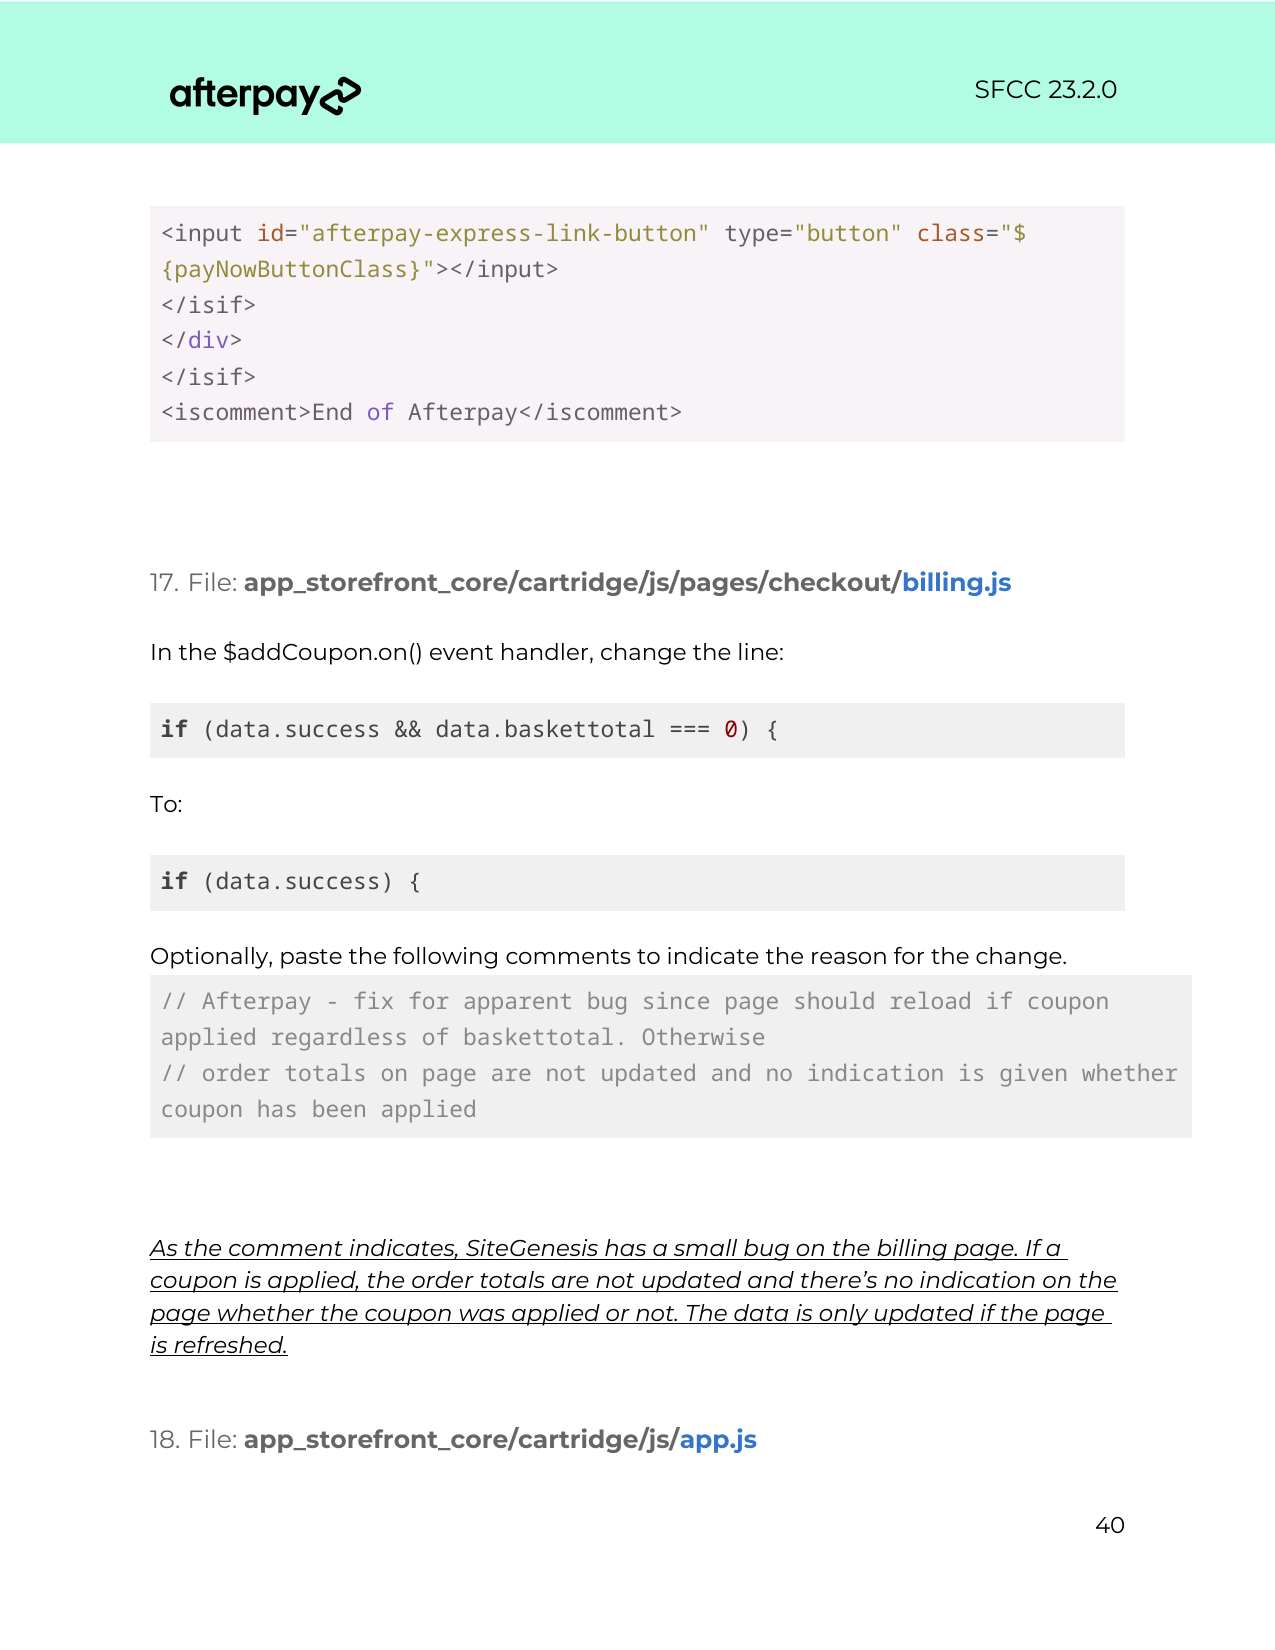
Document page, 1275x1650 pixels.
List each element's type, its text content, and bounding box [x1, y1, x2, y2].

text Optionally, paste the following comments to indicate the reason for the change. [150, 911, 1125, 971]
table_header if (data.success && data.baskettotal === 0) { [150, 703, 1125, 758]
text As the comment indicates, SiteGenesis has a small bug on the billing page. If a coupon is applied, the order totals are not updated and there’s no indication on the page whether the coupon was applied or not. The data is only updated if the page is refreshed. [150, 1203, 1125, 1359]
picture [134, 48, 397, 144]
table_header if (data.success) { [150, 855, 1125, 911]
text In the $addCoupon.on() event handler, change the line: [150, 638, 1125, 666]
subtitle File: app_storefront_core/cartridge/js/app.js [150, 1424, 1125, 1455]
table_header // Afterpay - fix for apparent bug since page should reload if coupon applied regardless of baskettotal. Otherwise // order totals on page are not updated and no indication is given whether coupon has been applied [150, 975, 1192, 1138]
text To: [150, 790, 1125, 818]
subtitle File: app_storefront_core/cartridge/js/pages/checkout/billing.js [150, 567, 1125, 598]
